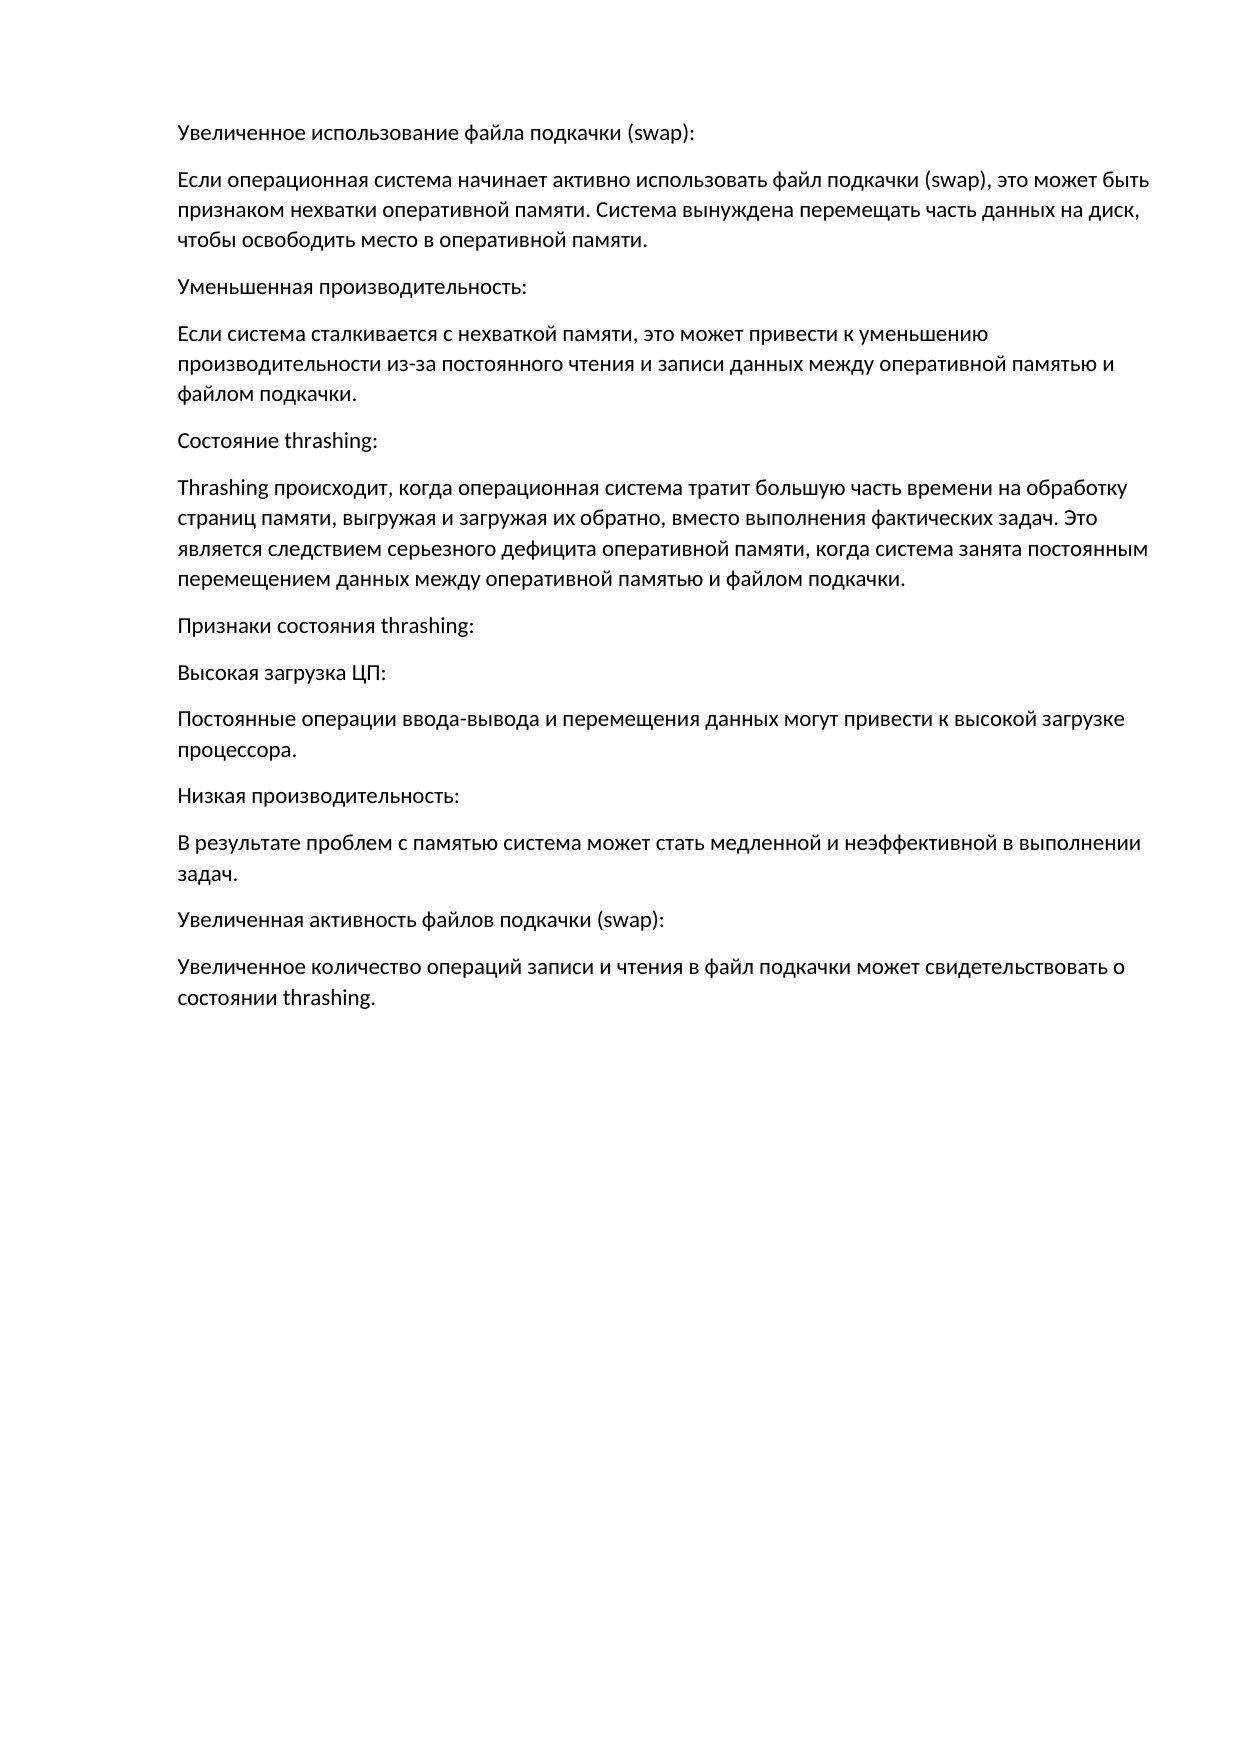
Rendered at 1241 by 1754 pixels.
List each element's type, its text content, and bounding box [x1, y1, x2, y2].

text Уменьшенная производительность: [177, 272, 1152, 300]
text Увеличенное количество операций записи и чтения в файл подкачки может свидетельствовать о состоянии thrashing. [177, 952, 1152, 1011]
text Низкая производительность: [177, 782, 1152, 810]
text Thrashing происходит, когда операционная система тратит большую часть времени на обработку страниц памяти, выгружая и загружая их обратно, вместо выполнения фактических задач. Это является следствием серьезного дефицита оперативной памяти, когда система занята постоянным перемещением данных между оперативной памятью и файлом подкачки. [177, 473, 1152, 592]
text Постоянные операции ввода-вывода и перемещения данных могут привести к высокой загрузке процессора. [177, 704, 1152, 763]
text Высокая загрузка ЦП: [177, 658, 1152, 686]
text В результате проблем с памятью система может стать медленной и неэффективной в выполнении задач. [177, 828, 1152, 887]
text Увеличенная активность файлов подкачки (swap): [177, 906, 1152, 934]
text Признаки состояния thrashing: [177, 611, 1152, 639]
text Если система сталкивается с нехваткой памяти, это может привести к уменьшению производительности из-за постоянного чтения и записи данных между оперативной памятью и файлом подкачки. [177, 319, 1152, 408]
text Увеличенное использование файла подкачки (swap): [177, 118, 1152, 146]
text Состояние thrashing: [177, 426, 1152, 454]
text Если операционная система начинает активно использовать файл подкачки (swap), это может быть признаком нехватки оперативной памяти. Система вынуждена перемещать часть данных на диск, чтобы освободить место в оперативной памяти. [177, 165, 1152, 253]
